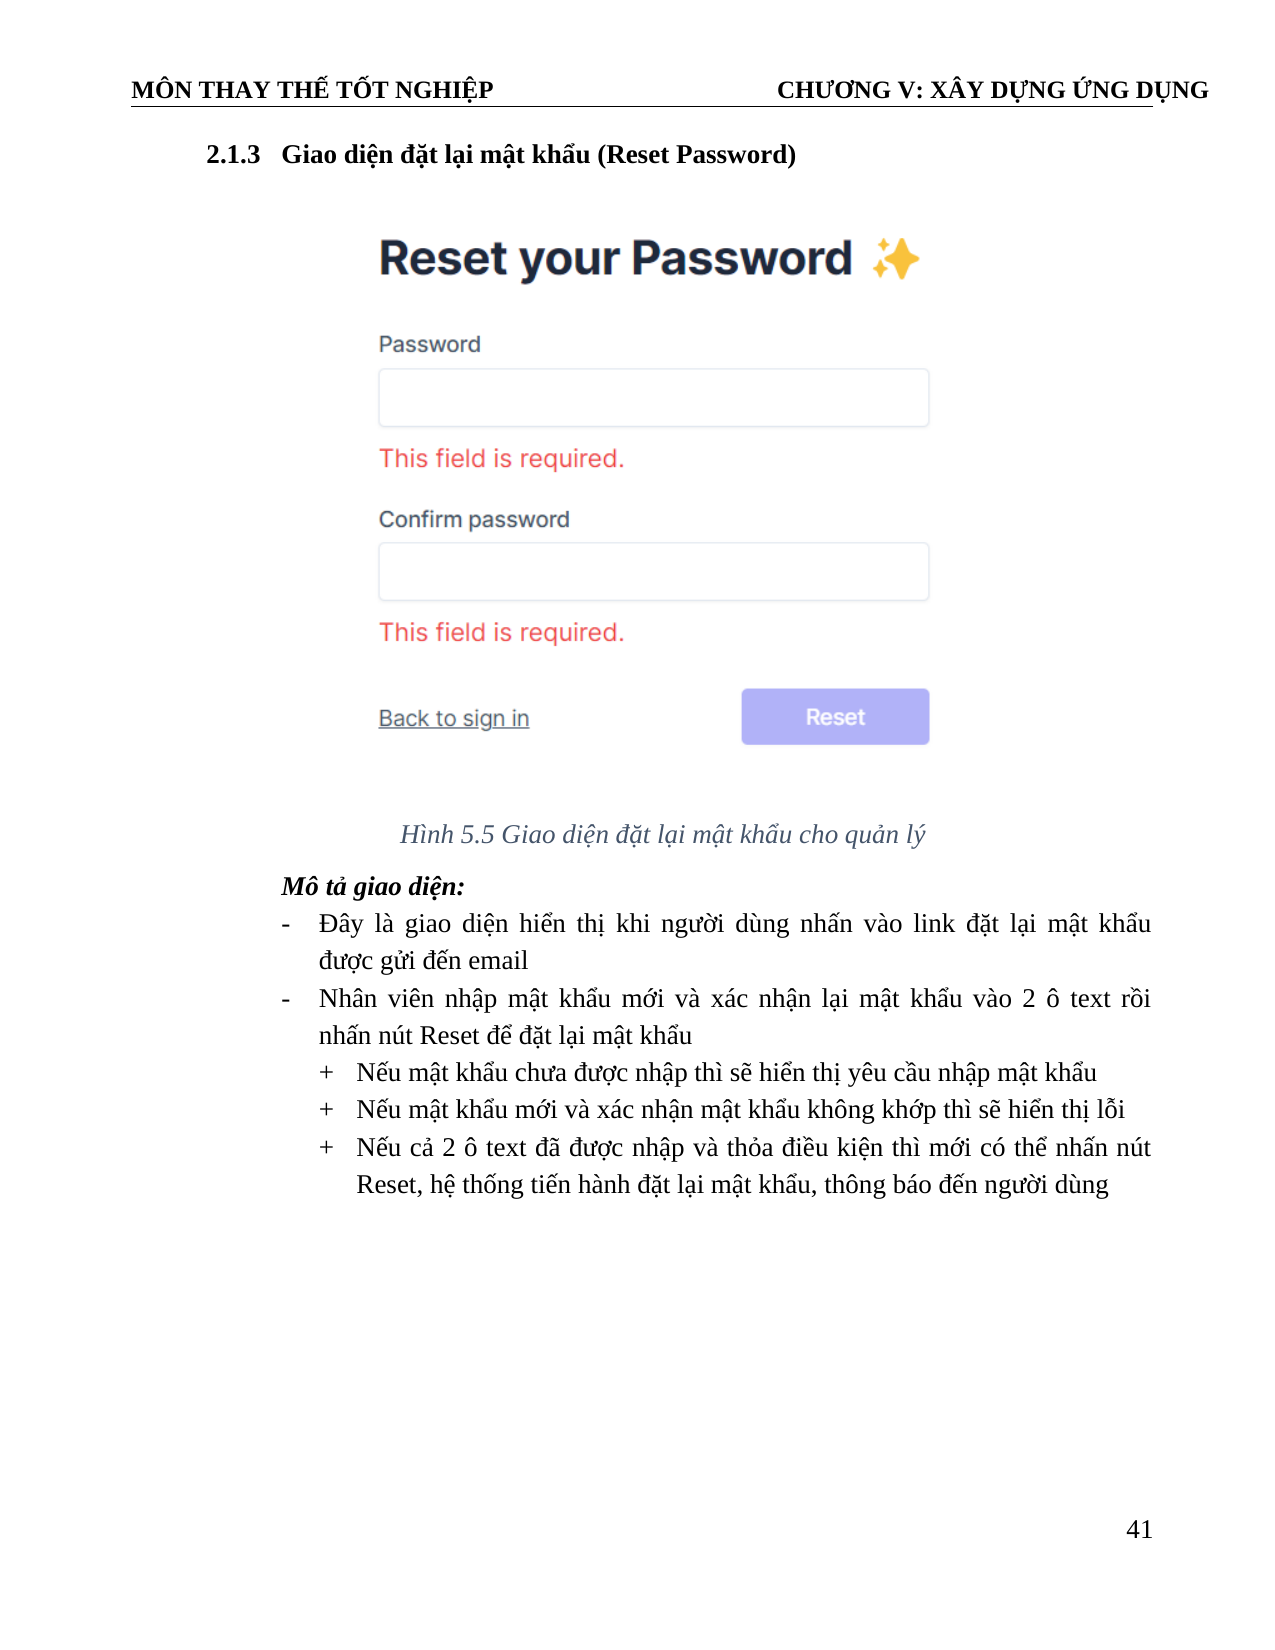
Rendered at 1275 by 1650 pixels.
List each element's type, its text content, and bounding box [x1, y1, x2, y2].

text Hình 5.5 Giao diện đặt lại mật khẩu cho quản lý [174, 818, 1153, 849]
list Giao diện đặt lại mật khẩu (Reset Password) [206, 138, 1153, 170]
list Đây là giao diện hiển thị khi người dùng nhấn vào link đặt lại mật khẩu được gửi đến email [281, 907, 1153, 976]
list Nếu cả 2 ô text đã được nhập và thỏa điều kiện thì mới có thể nhấn nút Reset, hệ thống tiến hành đặt lại mật khẩu, thông báo đến người dùng [319, 1131, 1153, 1199]
list Nếu mật khẩu mới và xác nhận mật khẩu không khớp thì sẽ hiển thị lỗi [319, 1093, 1153, 1125]
list Nhân viên nhập mật khẩu mới và xác nhận lại mật khẩu vào 2 ô text rồi nhấn nút Reset để đặt lại mật khẩu [281, 982, 1153, 1050]
picture [341, 192, 986, 795]
list Mô tả giao diện: [281, 870, 1153, 901]
list Nếu mật khẩu chưa được nhập thì sẽ hiển thị yêu cầu nhập mật khẩu [319, 1056, 1153, 1087]
